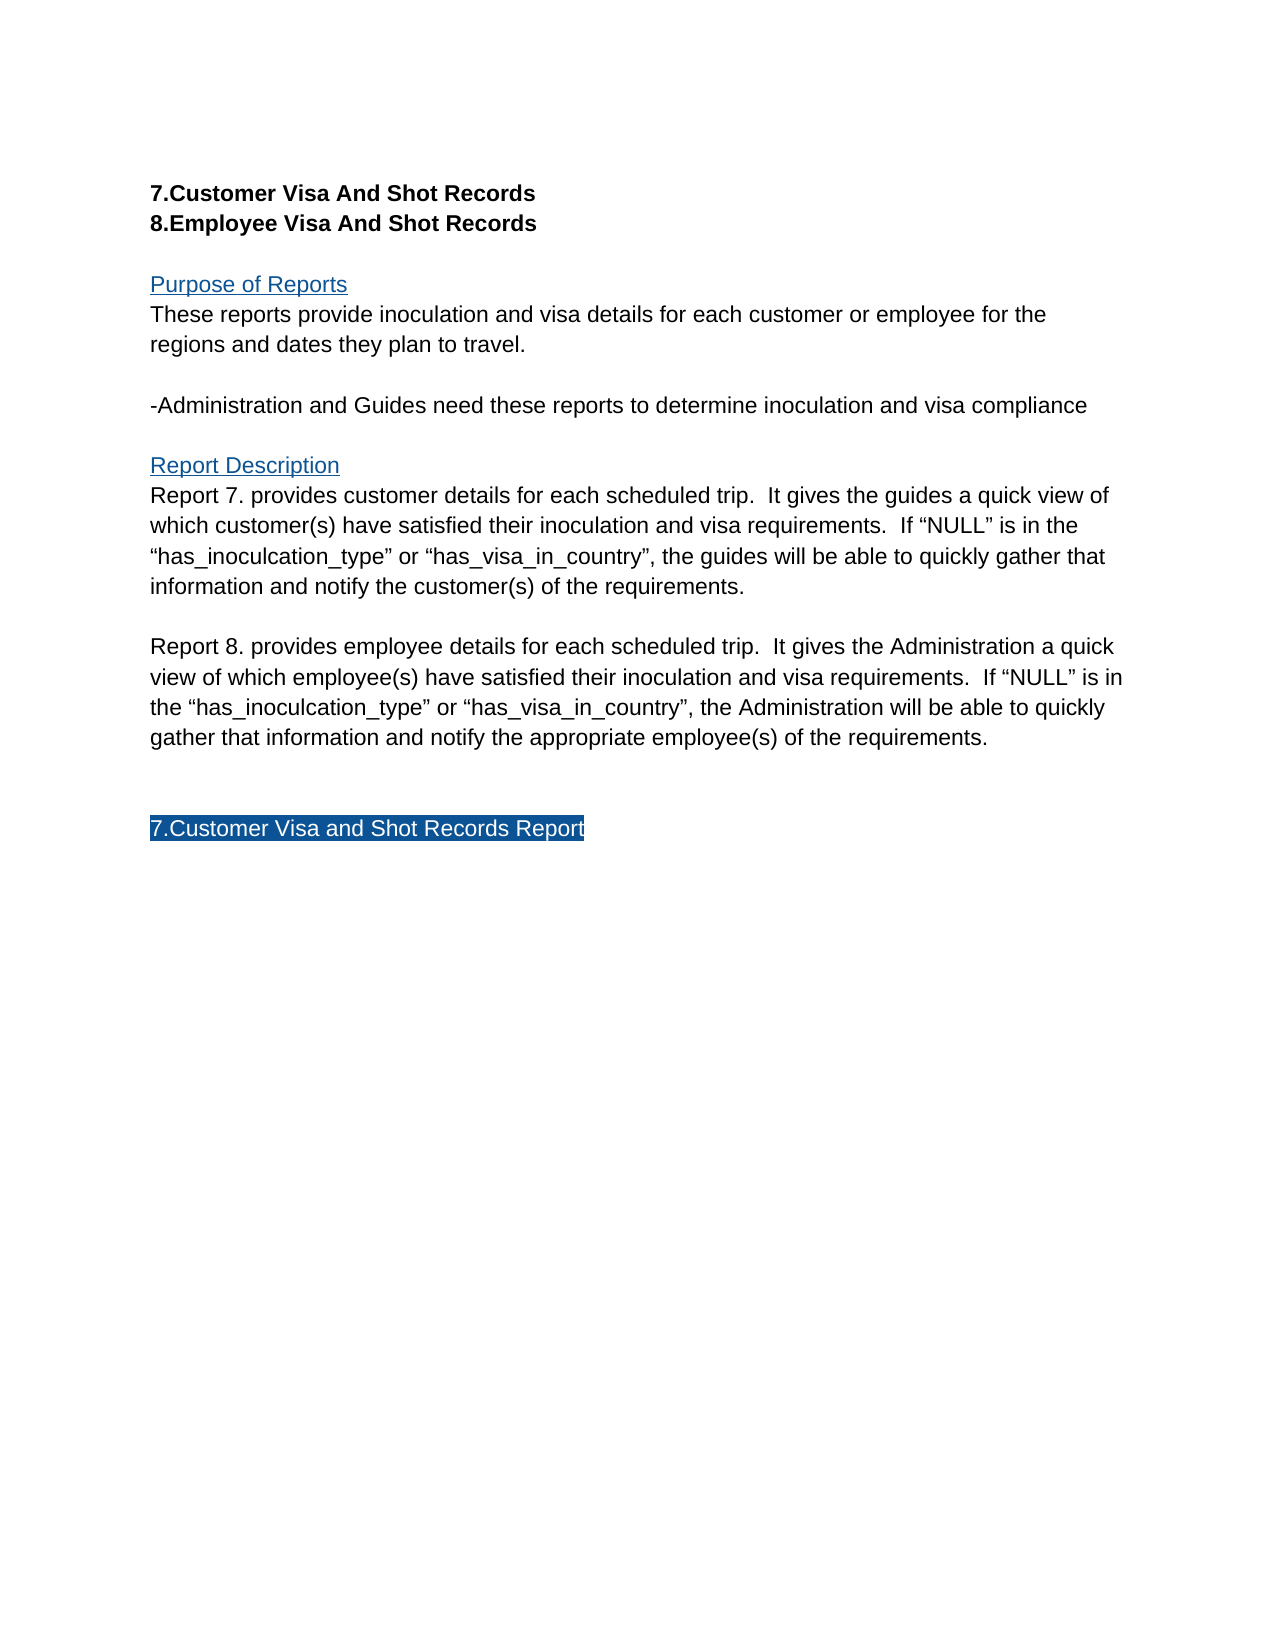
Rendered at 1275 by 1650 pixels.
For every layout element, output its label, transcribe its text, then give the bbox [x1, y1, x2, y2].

subtitle Report Description [150, 452, 1125, 478]
text These reports provide inoculation and visa details for each customer or employee for the regions and dates they plan to travel. [150, 301, 1125, 358]
text Report 8. provides employee details for each scheduled trip. It gives the Administration a quick view of which employee(s) have satisfied their inoculation and visa requirements. If “NULL” is in the “has_inoculcation_type” or “has_visa_in_country”, the Administration will be able to quickly gather that information and notify the appropriate employee(s) of the requirements. [150, 633, 1125, 750]
text -Administration and Guides need these reports to determine inoculation and visa compliance [150, 392, 1125, 418]
subtitle 8.Employee Visa And Shot Records [150, 210, 1125, 237]
subtitle 7.Customer Visa And Shot Records [150, 180, 1125, 207]
text Report 7. provides customer details for each scheduled trip. It gives the guides a quick view of which customer(s) have satisfied their inoculation and visa requirements. If “NULL” is in the “has_inoculcation_type” or “has_visa_in_country”, the guides will be able to quickly gather that information and notify the customer(s) of the requirements. [150, 482, 1125, 599]
subtitle 7.Customer Visa and Shot Records Report [150, 814, 1125, 841]
subtitle Purpose of Reports [150, 271, 1125, 297]
